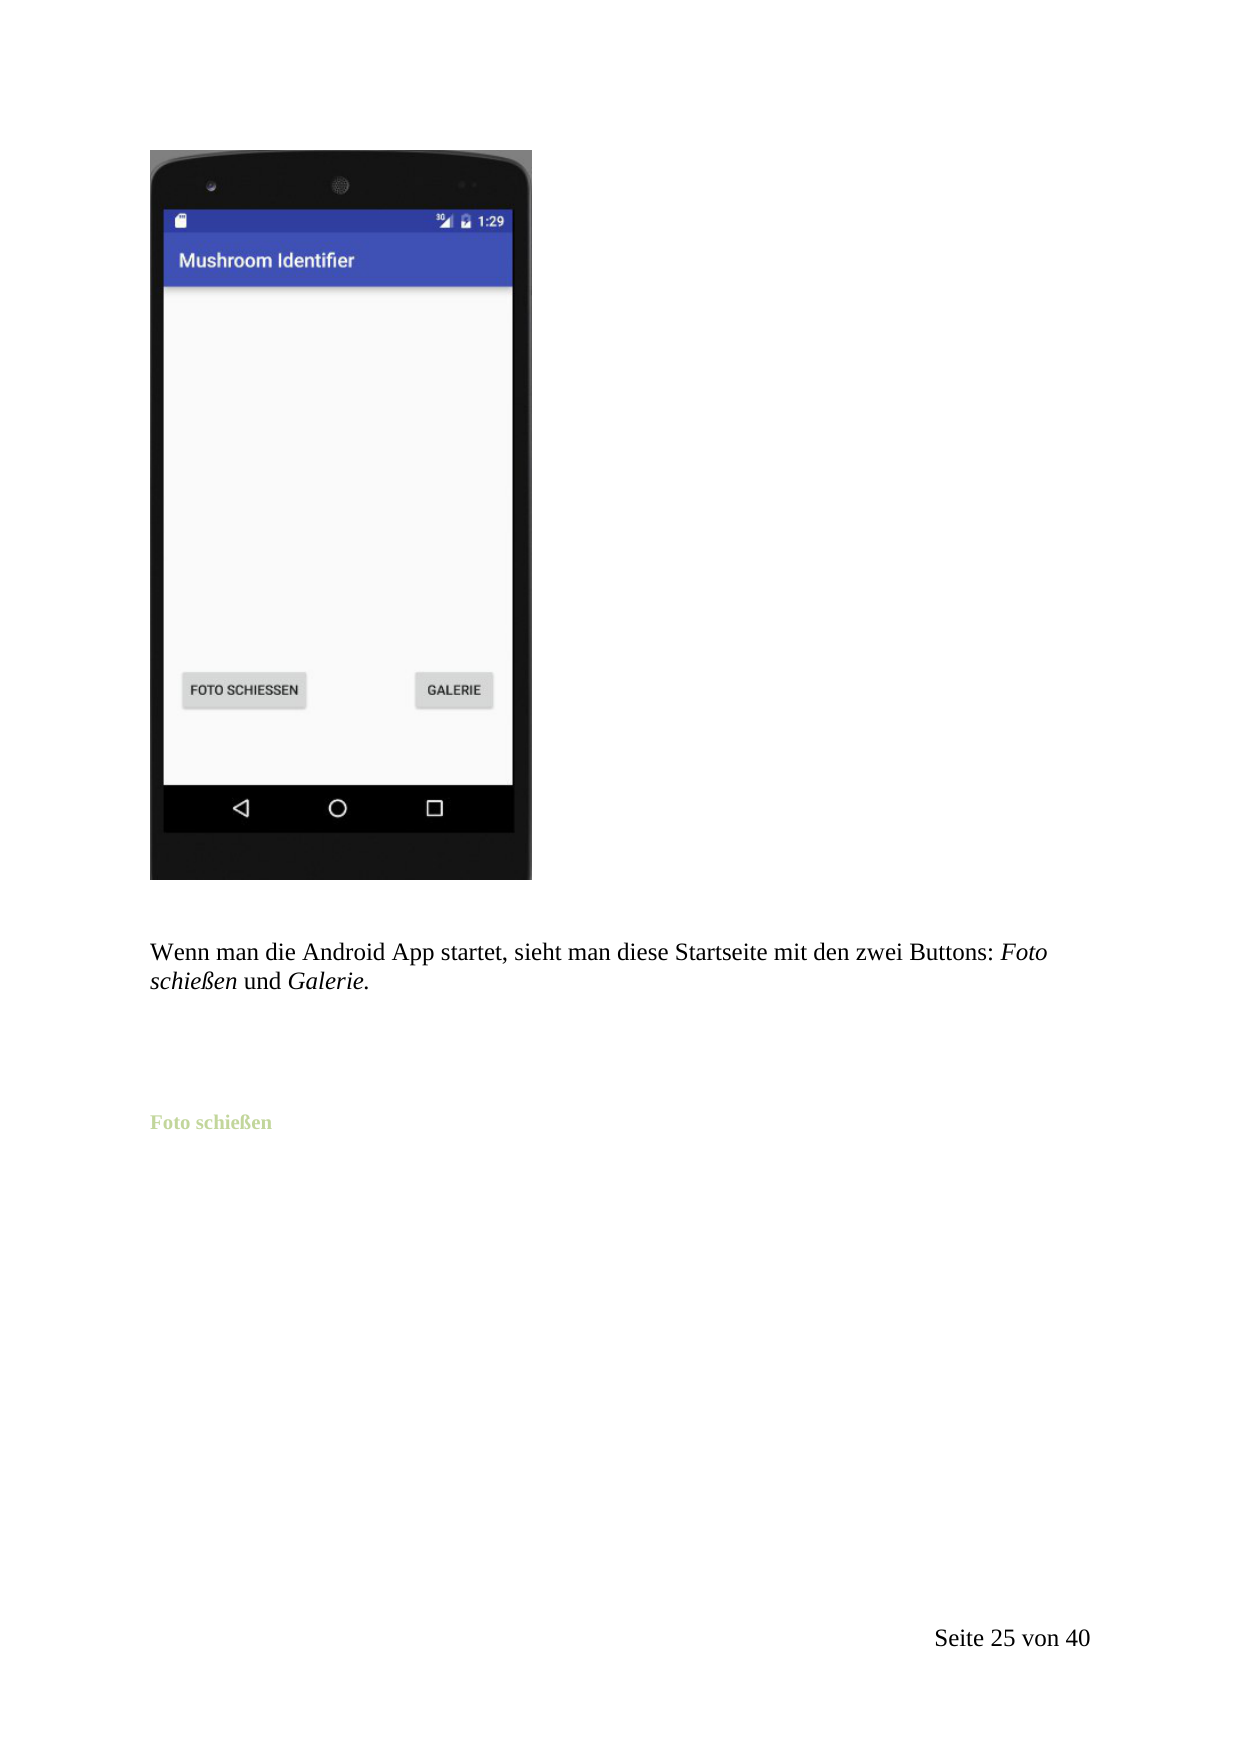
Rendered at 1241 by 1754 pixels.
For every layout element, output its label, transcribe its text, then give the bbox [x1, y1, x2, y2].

text Foto schießen [150, 1110, 1090, 1134]
text Wenn man die Android App startet, sieht man diese Startseite mit den zwei Buttons: Foto schießen und Galerie. [150, 937, 1090, 995]
picture [150, 150, 532, 880]
